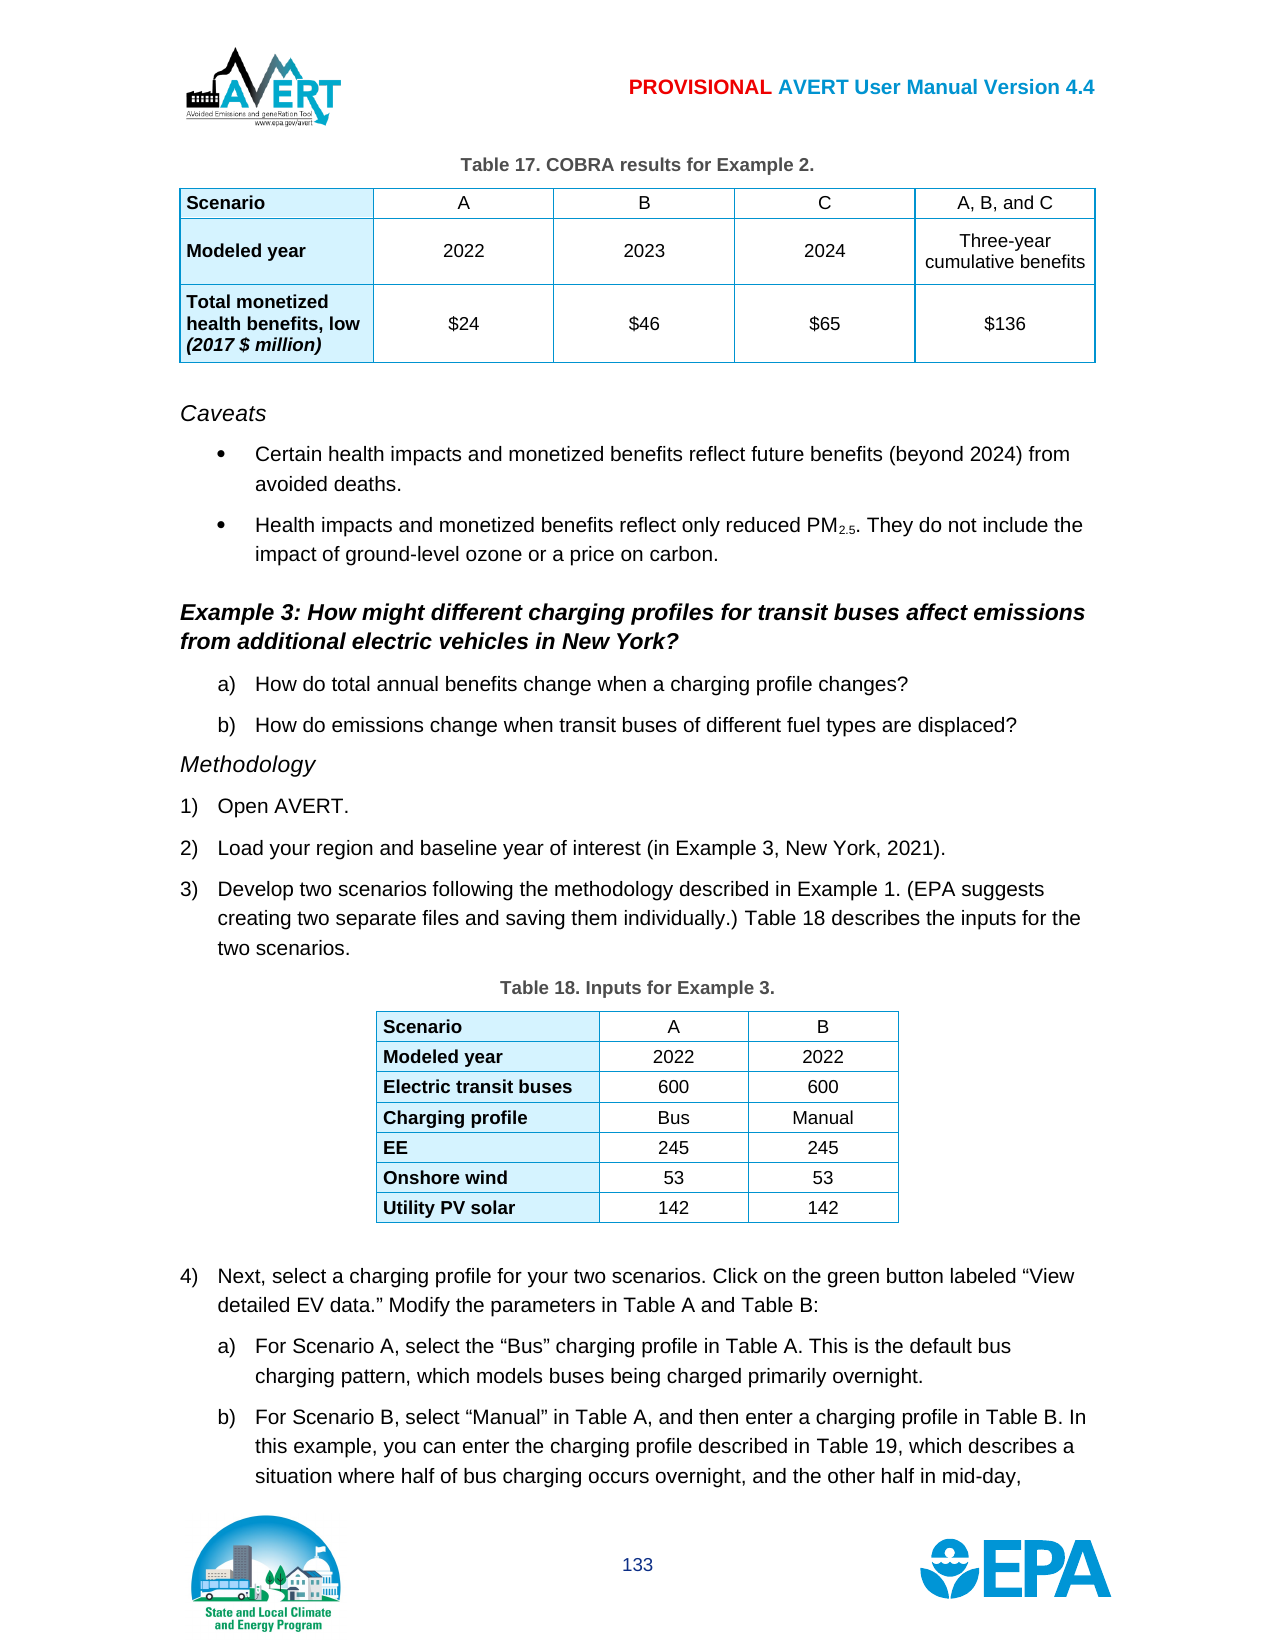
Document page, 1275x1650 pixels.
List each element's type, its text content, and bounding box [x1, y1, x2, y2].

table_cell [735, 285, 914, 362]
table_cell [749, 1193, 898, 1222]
list Open AVERT. [180, 790, 1095, 819]
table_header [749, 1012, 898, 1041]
list Develop two scenarios following the methodology described in Example 1. (EPA suggests creating two separate files and saving them individually.) Table 18 describes the inputs for the two scenarios. [180, 873, 1095, 961]
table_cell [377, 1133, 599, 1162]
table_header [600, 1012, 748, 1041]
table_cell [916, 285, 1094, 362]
list Next, select a charging profile for your two scenarios. Click on the green button labeled “View detailed EV data.” Modify the parameters in Table A and Table B: [180, 1260, 1095, 1318]
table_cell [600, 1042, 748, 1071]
text Table 18. Inputs for Example 3. [180, 973, 1095, 998]
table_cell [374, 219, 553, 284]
picture [184, 1513, 348, 1640]
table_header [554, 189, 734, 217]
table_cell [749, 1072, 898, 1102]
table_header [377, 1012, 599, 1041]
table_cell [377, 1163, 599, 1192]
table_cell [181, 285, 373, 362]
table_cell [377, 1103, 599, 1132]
list For Scenario A, select the “Bus” charging profile in Table A. This is the default bus charging pattern, which models buses being charged primarily overnight. [217, 1331, 1095, 1389]
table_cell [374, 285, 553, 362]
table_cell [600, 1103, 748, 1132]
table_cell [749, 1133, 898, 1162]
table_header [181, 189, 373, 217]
list How do total annual benefits change when a charging profile changes? [217, 668, 1095, 697]
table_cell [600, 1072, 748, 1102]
subtitle Caveats [180, 400, 1095, 426]
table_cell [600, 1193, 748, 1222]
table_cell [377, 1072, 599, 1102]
list Certain health impacts and monetized benefits reflect future benefits (beyond 2024) from avoided deaths. [217, 438, 1095, 497]
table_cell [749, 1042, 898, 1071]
list How do emissions change when transit buses of different fuel types are displaced? [217, 709, 1095, 738]
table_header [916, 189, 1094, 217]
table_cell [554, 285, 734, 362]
subtitle Methodology [180, 751, 1095, 777]
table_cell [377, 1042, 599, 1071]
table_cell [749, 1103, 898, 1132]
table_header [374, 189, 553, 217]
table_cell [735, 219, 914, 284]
subtitle Example 3: How might different charging profiles for transit buses affect emissions from additional electric vehicles in New York? [180, 597, 1095, 655]
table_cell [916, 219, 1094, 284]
list Health impacts and monetized benefits reflect only reduced PM2.5. They do not include the impact of ground-level ozone or a price on carbon. [217, 509, 1095, 568]
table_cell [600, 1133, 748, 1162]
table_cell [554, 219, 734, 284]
list Load your region and baseline year of interest (in Example 3, New York, 2021). [180, 832, 1095, 861]
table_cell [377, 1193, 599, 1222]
picture [180, 40, 347, 131]
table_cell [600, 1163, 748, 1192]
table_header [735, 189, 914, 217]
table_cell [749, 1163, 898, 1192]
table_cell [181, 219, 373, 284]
text Table 17. COBRA results for Example 2. [180, 150, 1095, 175]
